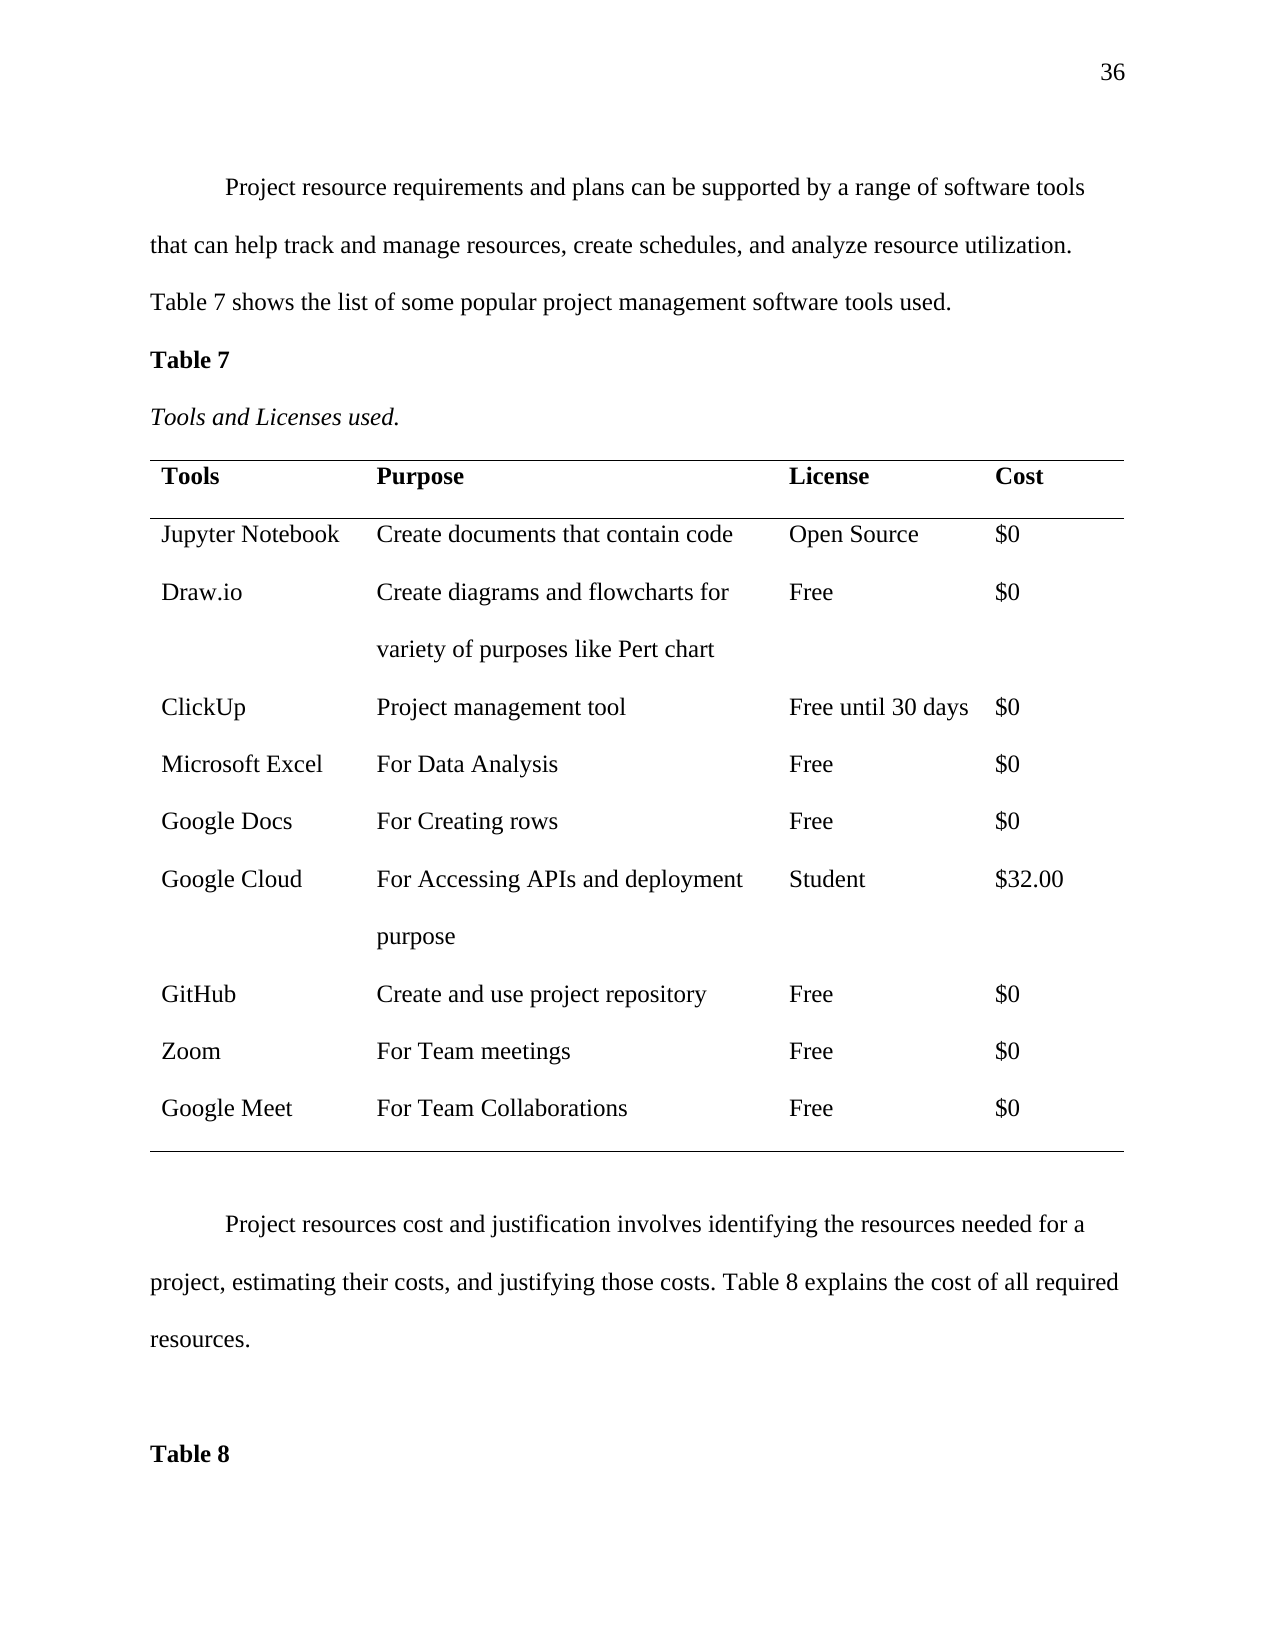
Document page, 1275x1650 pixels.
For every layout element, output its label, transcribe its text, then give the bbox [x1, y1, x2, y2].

table_cell $0 [984, 519, 1124, 577]
table_cell Open Source [778, 519, 984, 577]
table_cell Draw.io [150, 577, 365, 692]
table_cell Google Cloud [150, 864, 365, 979]
table_cell $0 [984, 806, 1124, 864]
text Project resources cost and justification involves identifying the resources needed for a project, estimating their costs, and justifying those costs. Table 8 explains the cost of all required resources. [150, 1209, 1125, 1353]
table_cell Create diagrams and flowcharts for variety of purposes like Pert chart [365, 577, 778, 692]
table_cell $0 [984, 749, 1124, 806]
table_cell Create and use project repository [365, 979, 778, 1036]
table_cell For Team meetings [365, 1036, 778, 1093]
table_cell Student [778, 864, 984, 979]
table_cell Create documents that contain code [365, 519, 778, 577]
table_cell Free [778, 577, 984, 692]
text Table 8 [150, 1439, 1125, 1468]
table_cell For Creating rows [365, 806, 778, 864]
table_cell GitHub [150, 979, 365, 1036]
table_header Tools [150, 461, 365, 518]
table_cell $0 [984, 979, 1124, 1036]
table_cell Free until 30 days [778, 692, 984, 749]
table_cell $0 [984, 577, 1124, 692]
table_cell Google Docs [150, 806, 365, 864]
table_cell Project management tool [365, 692, 778, 749]
table_cell Zoom [150, 1036, 365, 1093]
table_header Purpose [365, 461, 778, 518]
text Table 7 [150, 345, 1125, 374]
table_cell ClickUp [150, 692, 365, 749]
table_cell For Accessing APIs and deployment purpose [365, 864, 778, 979]
table_cell For Data Analysis [365, 749, 778, 806]
table_cell $32.00 [984, 864, 1124, 979]
table_cell Google Meet [150, 1094, 365, 1151]
table_cell Free [778, 806, 984, 864]
table_header License [778, 461, 984, 518]
table_header Cost [984, 461, 1124, 518]
table_cell Jupyter Notebook [150, 519, 365, 577]
table_cell $0 [984, 1094, 1124, 1151]
table_cell $0 [984, 1036, 1124, 1093]
table_cell For Team Collaborations [365, 1094, 778, 1151]
table_cell Microsoft Excel [150, 749, 365, 806]
table_cell Free [778, 979, 984, 1036]
table_cell $0 [984, 692, 1124, 749]
text Tools and Licenses used. [150, 402, 1125, 431]
table_cell Free [778, 749, 984, 806]
text Project resource requirements and plans can be supported by a range of software tools that can help track and manage resources, create schedules, and analyze resource utilization. Table 7 shows the list of some popular project management software tools used. [150, 172, 1125, 316]
table_cell Free [778, 1036, 984, 1093]
table_cell Free [778, 1094, 984, 1151]
